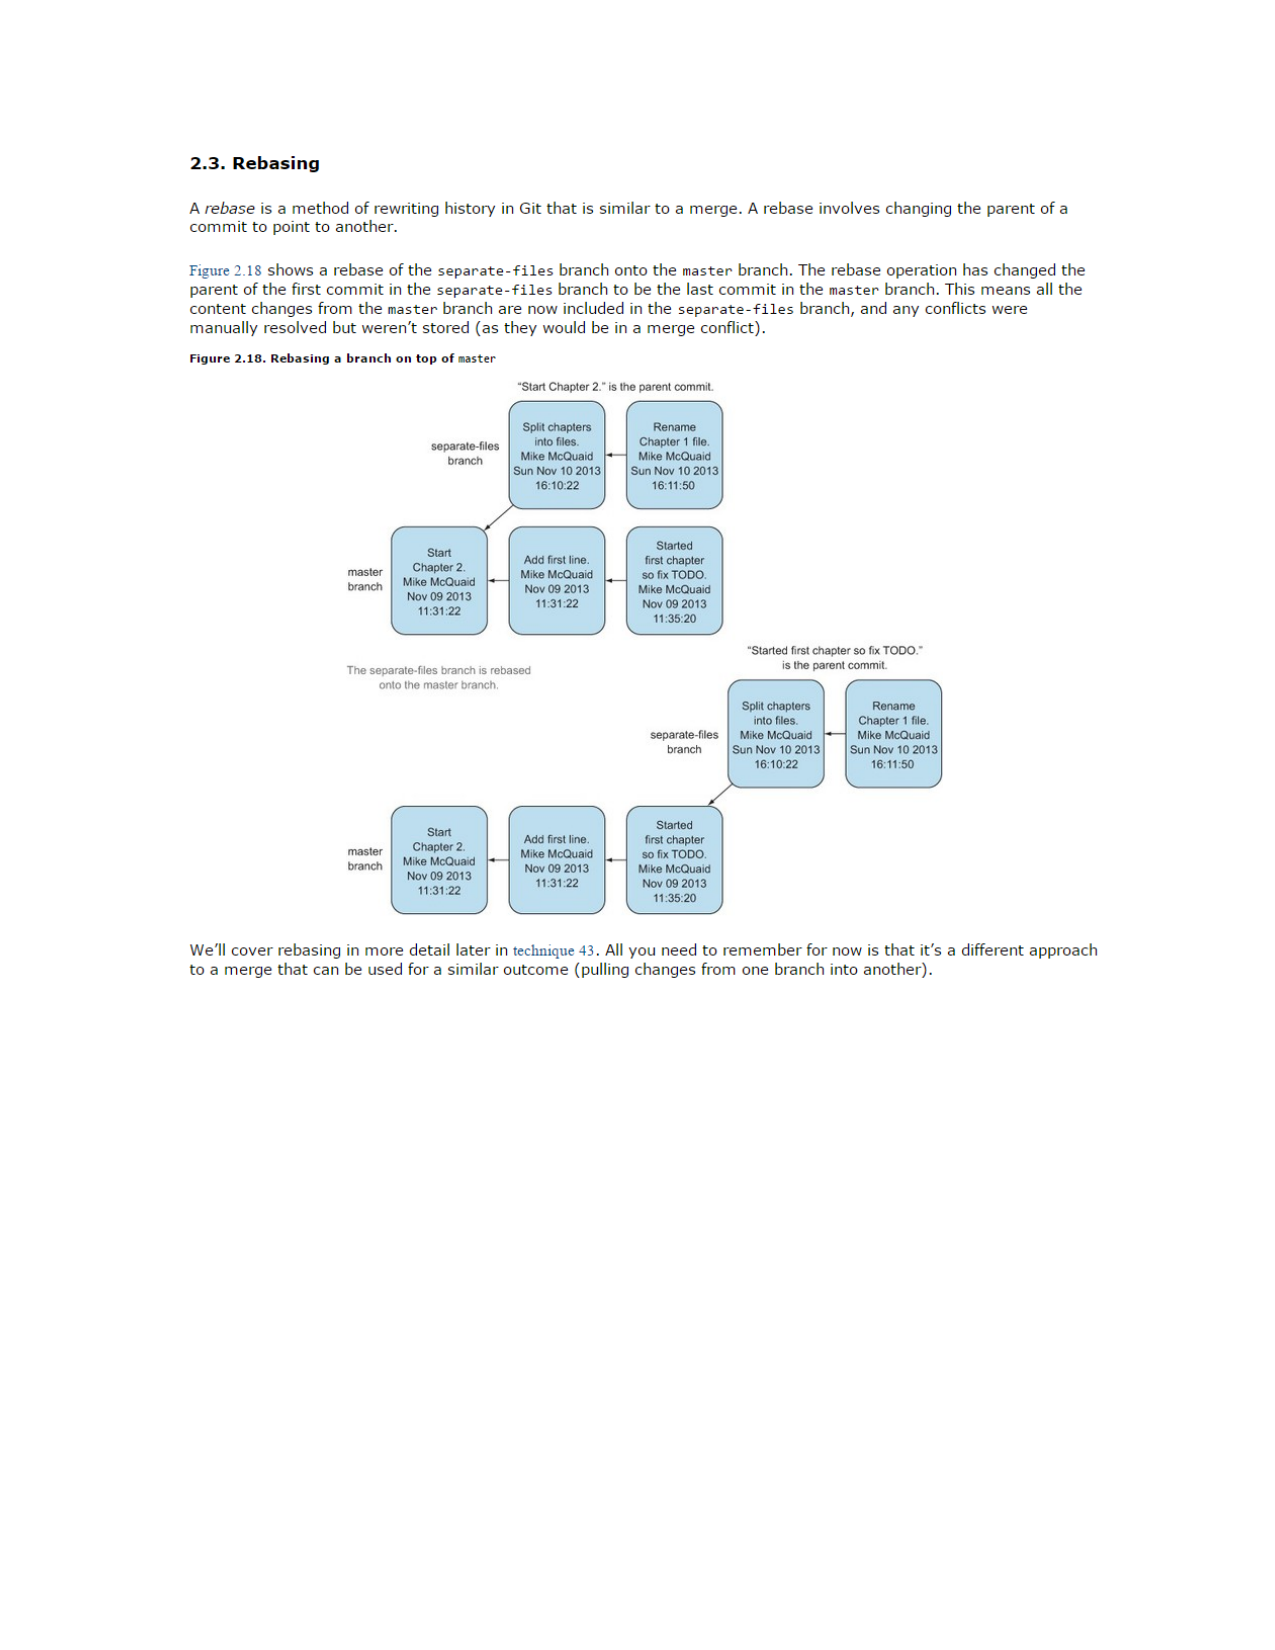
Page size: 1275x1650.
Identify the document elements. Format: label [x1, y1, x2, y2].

picture [150, 150, 1125, 994]
